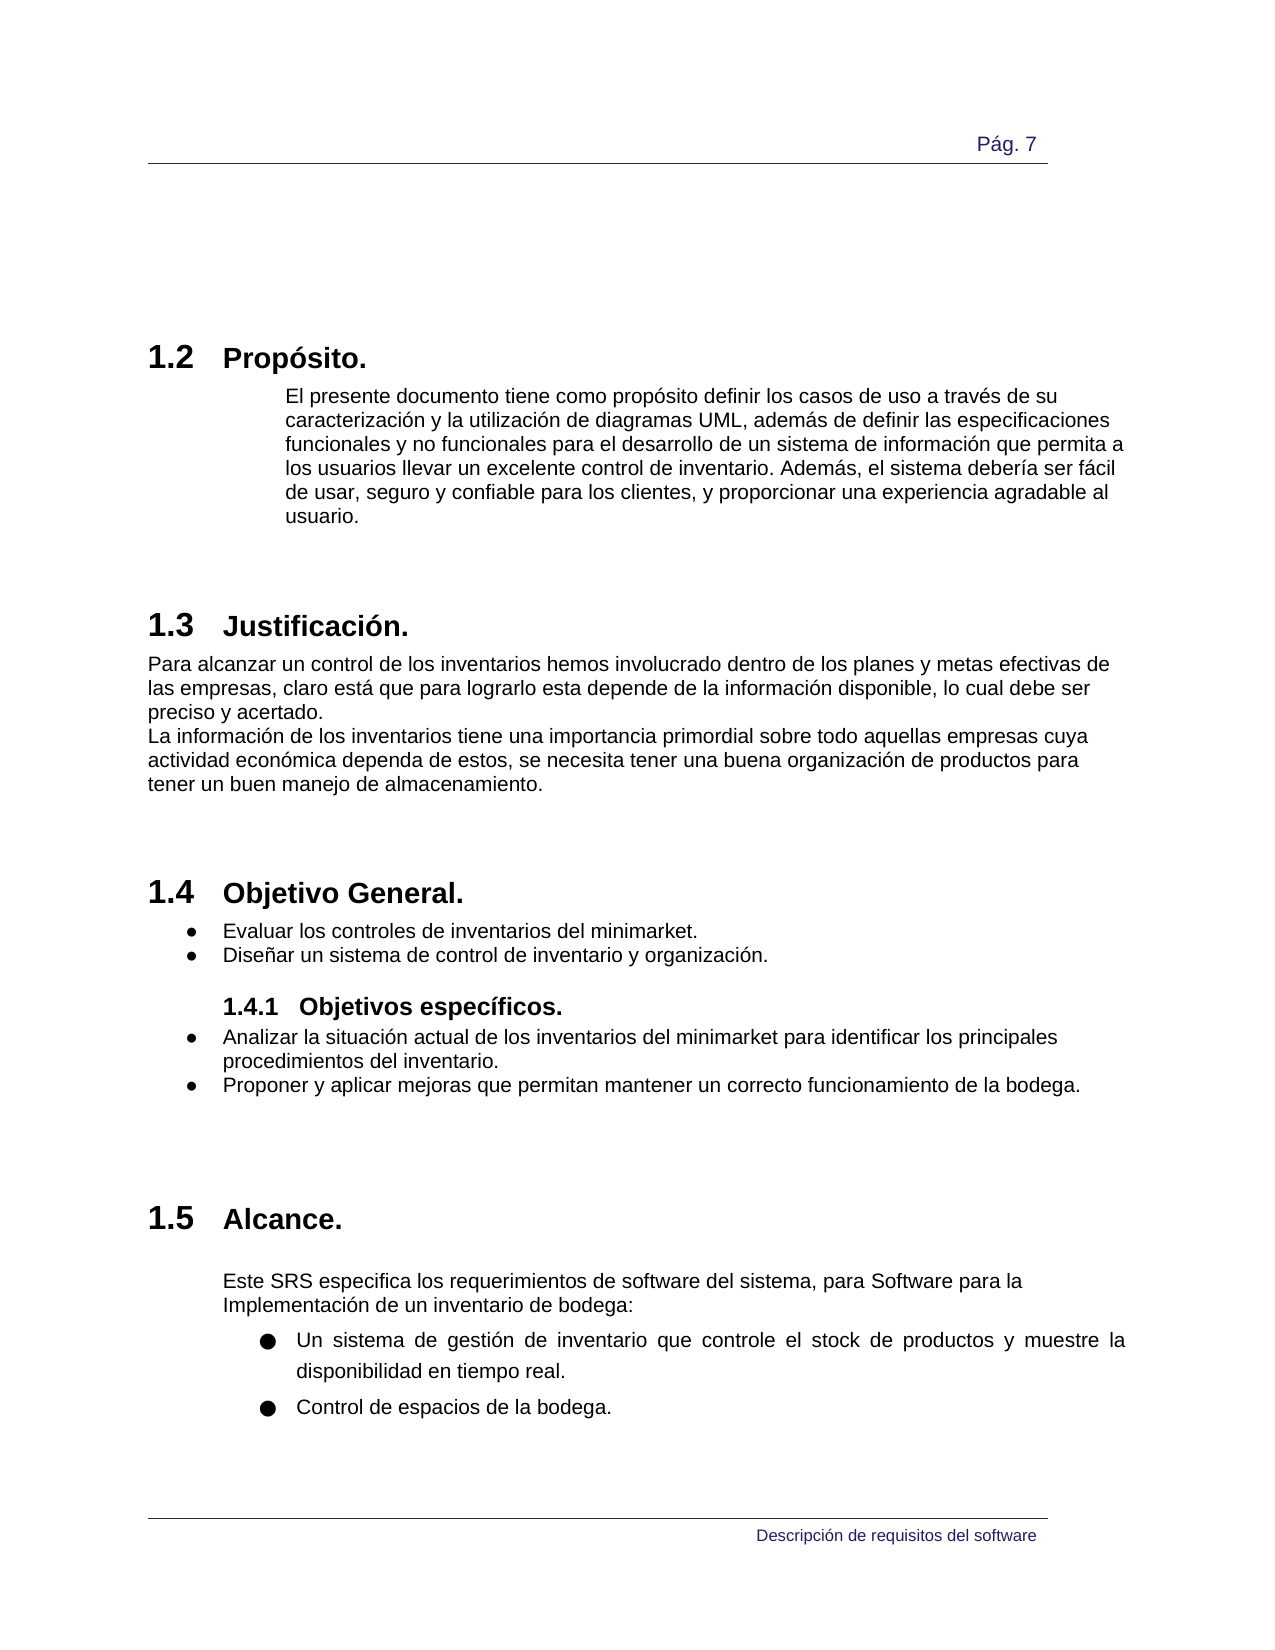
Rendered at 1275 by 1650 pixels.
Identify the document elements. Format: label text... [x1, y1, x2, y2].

text Para alcanzar un control de los inventarios hemos involucrado dentro de los planes y metas efectivas de las empresas, claro está que para lograrlo esta depende de la información disponible, lo cual debe ser preciso y acertado. [148, 652, 1127, 723]
text Este SRS especifica los requerimientos de software del sistema, para Software para la Implementación de un inventario de bodega: [223, 1269, 1127, 1317]
text El presente documento tiene como propósito definir los casos de uso a través de su caracterización y la utilización de diagramas UML, además de definir las especificaciones funcionales y no funcionales para el desarrollo de un sistema de información que permita a los usuarios llevar un excelente control de inventario. Además, el sistema debería ser fácil de usar, seguro y confiable para los clientes, y proporcionar una experiencia agradable al usuario. [285, 384, 1127, 528]
list Diseñar un sistema de control de inventario y organización. [185, 943, 1127, 967]
list Evaluar los controles de inventarios del minimarket. [185, 919, 1127, 943]
list Un sistema de gestión de inventario que controle el stock de productos y muestre la disponibilidad en tiempo real. [259, 1317, 1127, 1383]
subtitle Alcance. [148, 1198, 1127, 1236]
list Control de espacios de la bodega. [259, 1383, 1127, 1426]
list Proponer y aplicar mejoras que permitan mantener un correcto funcionamiento de la bodega. [185, 1073, 1127, 1097]
subtitle Propósito. [148, 337, 1127, 376]
subtitle 1.4.1 Objetivos específicos. [148, 992, 1127, 1021]
list Analizar la situación actual de los inventarios del minimarket para identificar los principales procedimientos del inventario. [185, 1025, 1127, 1073]
subtitle Justificación. [148, 605, 1127, 643]
text La información de los inventarios tiene una importancia primordial sobre todo aquellas empresas cuya actividad económica dependa de estos, se necesita tener una buena organización de productos para tener un buen manejo de almacenamiento. [148, 723, 1127, 795]
subtitle Objetivo General. [148, 872, 1127, 911]
